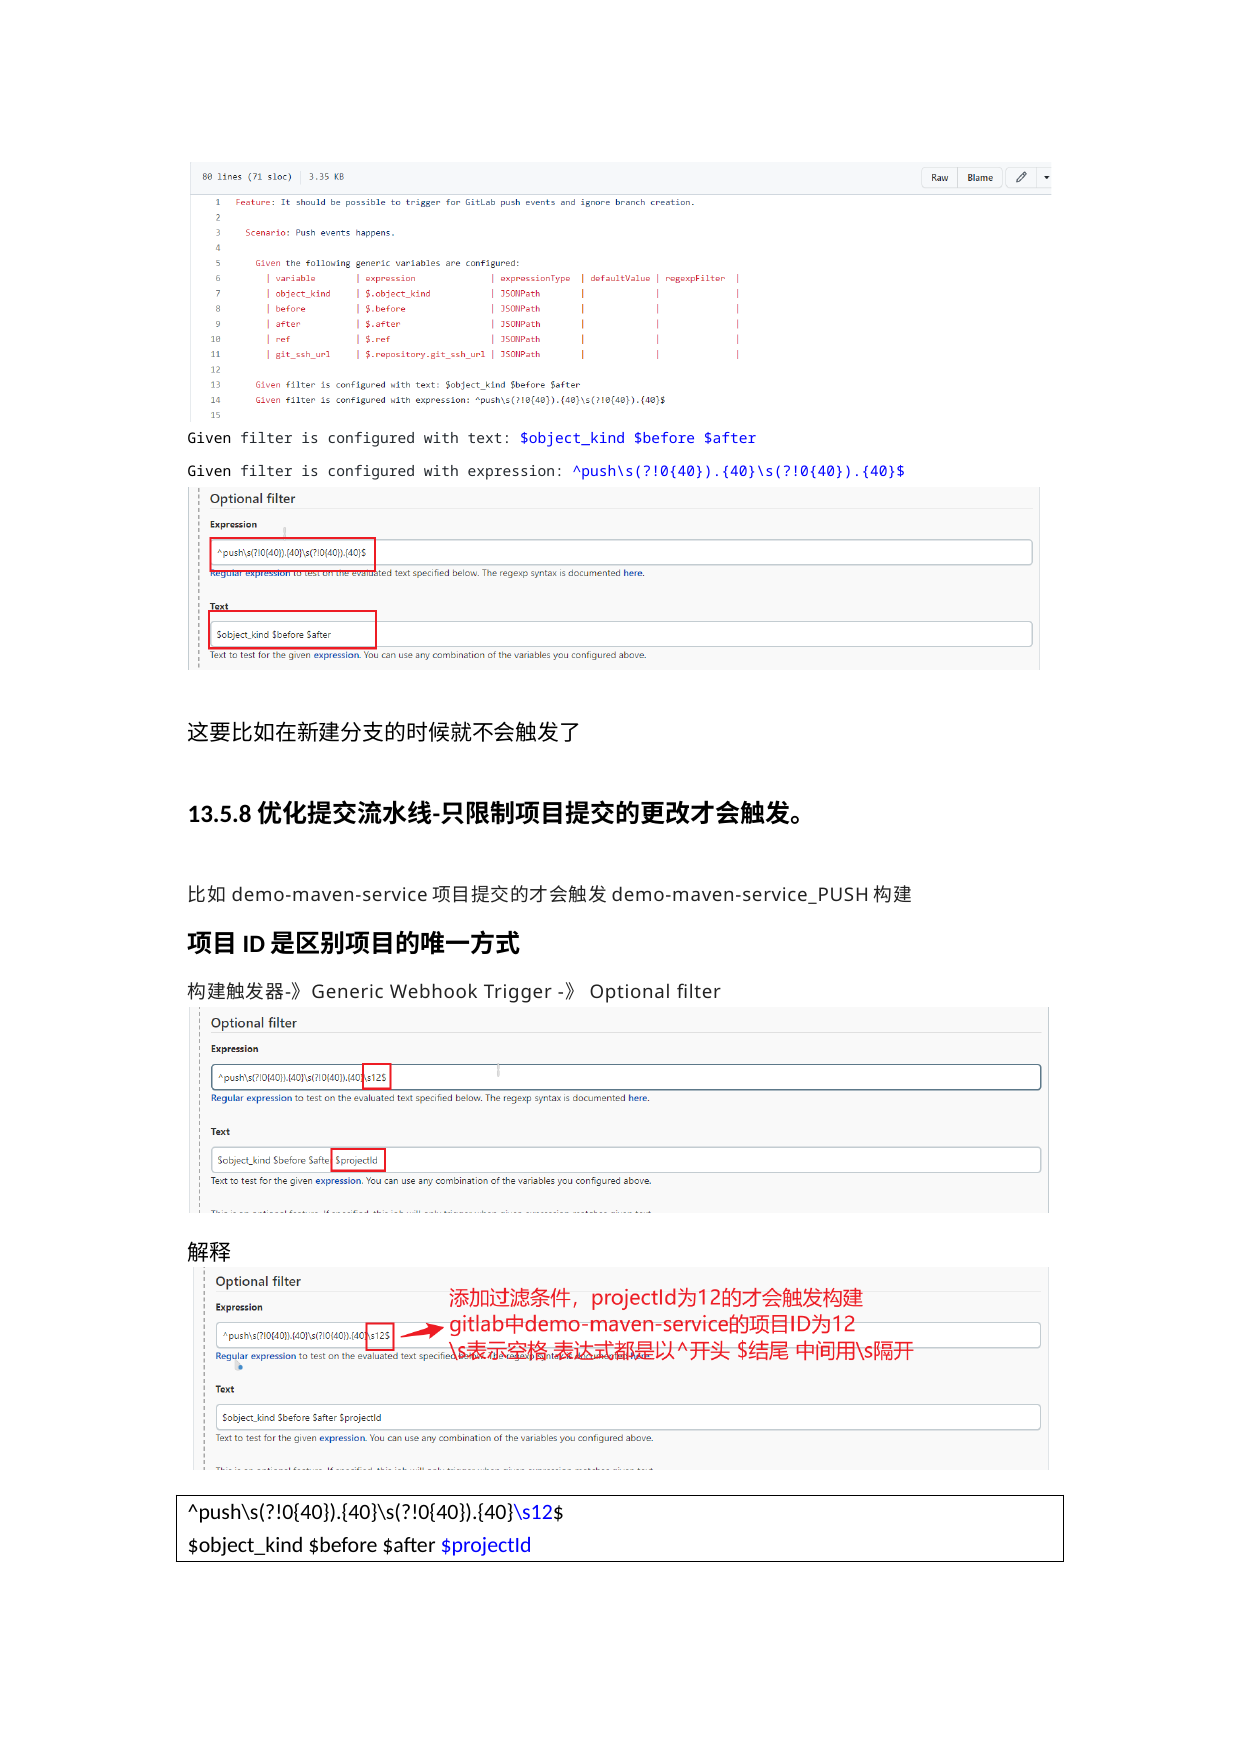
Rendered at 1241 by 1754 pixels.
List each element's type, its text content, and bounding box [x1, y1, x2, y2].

picture [187, 487, 1052, 670]
text 解释 [187, 1234, 1053, 1267]
text 构建触发器-》Generic Webhook Trigger -》 Optional filter [187, 974, 1053, 1007]
text 项目ID是区别项目的唯一方式 [187, 909, 1053, 974]
text 这要比如在新建分支的时候就不会触发了 [187, 714, 1053, 747]
table_header ^push\s(?!0{40}).{40}\s(?!0{40}).{40}\s12$ $object_kind $before $after $projectId [177, 1496, 1063, 1561]
text Given filter is configured with expression: ^push\s(?!0{40}).{40}\s(?!0{40}).{40}$ [187, 454, 1053, 487]
picture [187, 1007, 1052, 1213]
text 比如 demo-maven-service项目提交的才会触发demo-maven-service_PUSH构建 [187, 877, 1053, 909]
picture [187, 1267, 1053, 1470]
text 13.5.8 优化提交流水线-只限制项目提交的更改才会触发。 [187, 779, 1053, 844]
picture [187, 162, 1052, 422]
